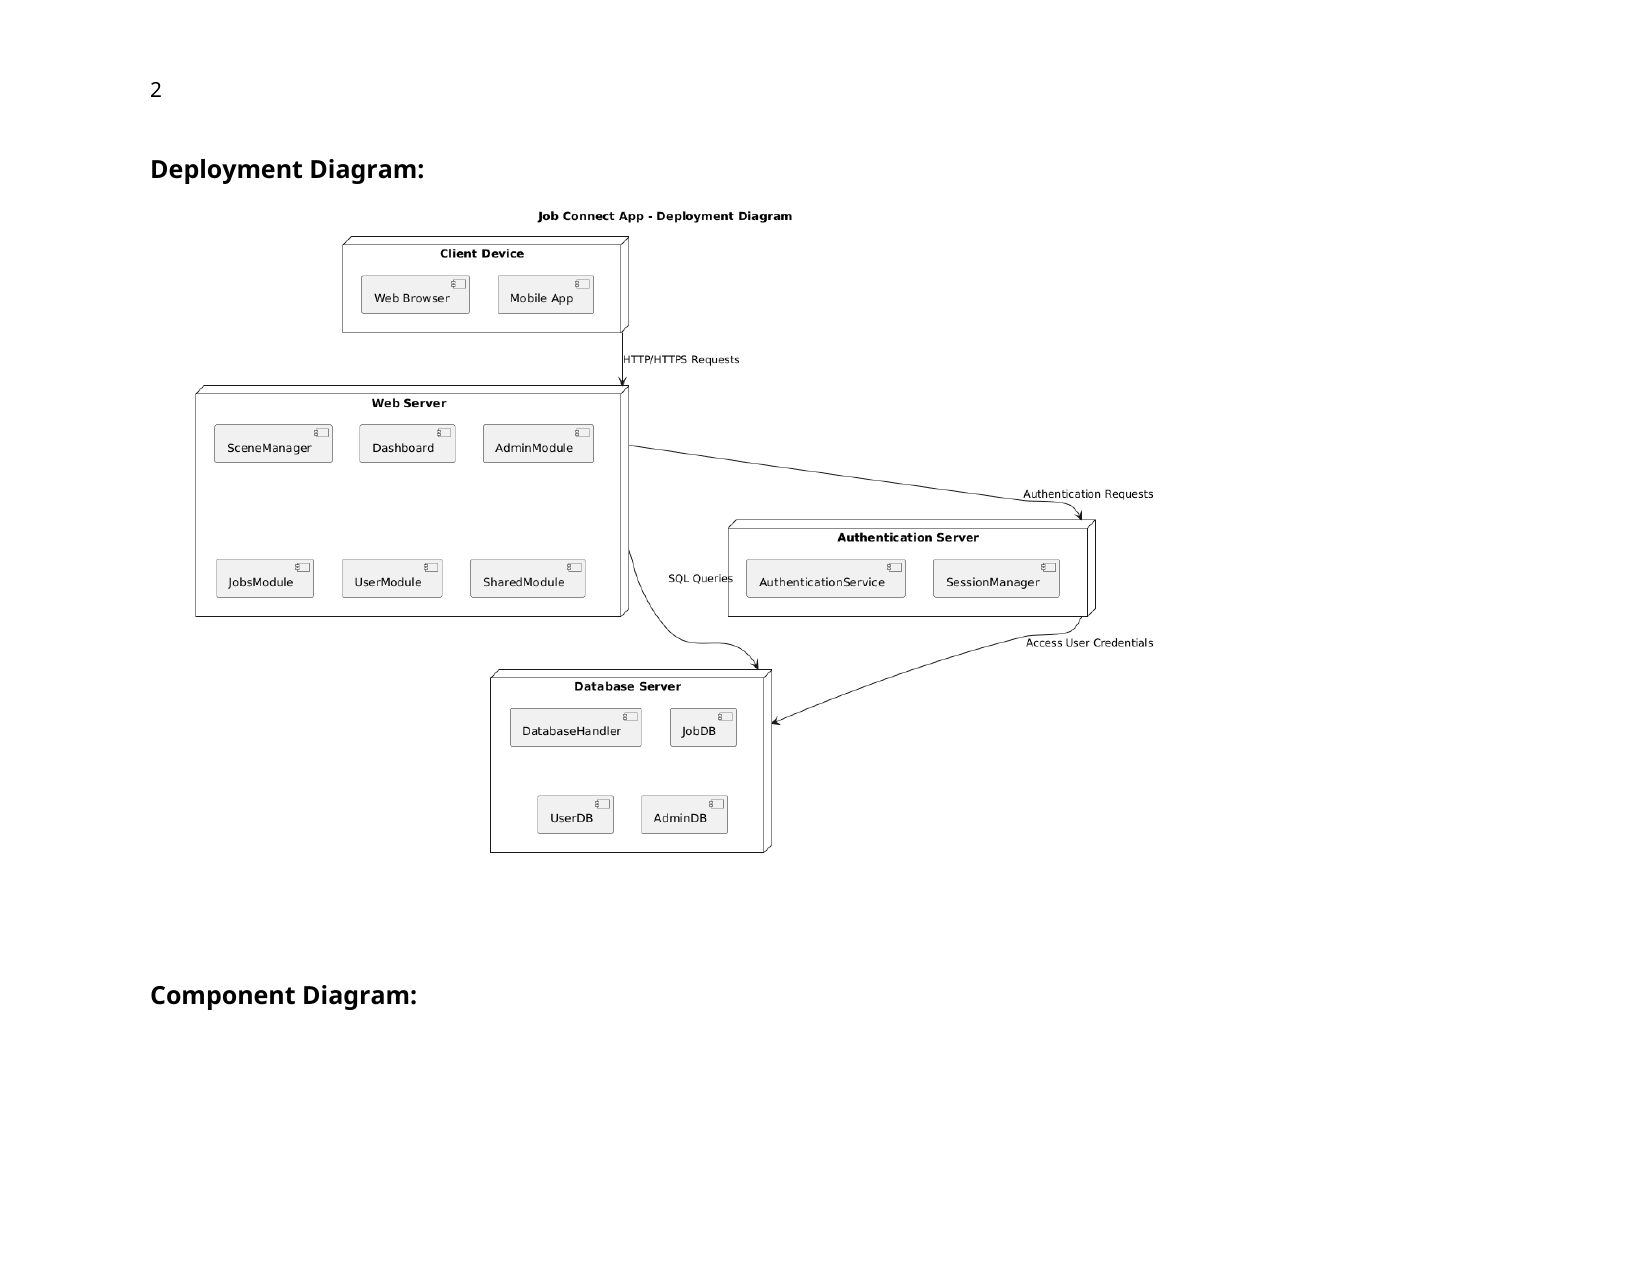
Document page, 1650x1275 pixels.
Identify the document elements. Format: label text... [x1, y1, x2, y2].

text Component Diagram: [150, 978, 1500, 1012]
picture [182, 202, 1158, 865]
text Deployment Diagram: [150, 152, 1500, 186]
